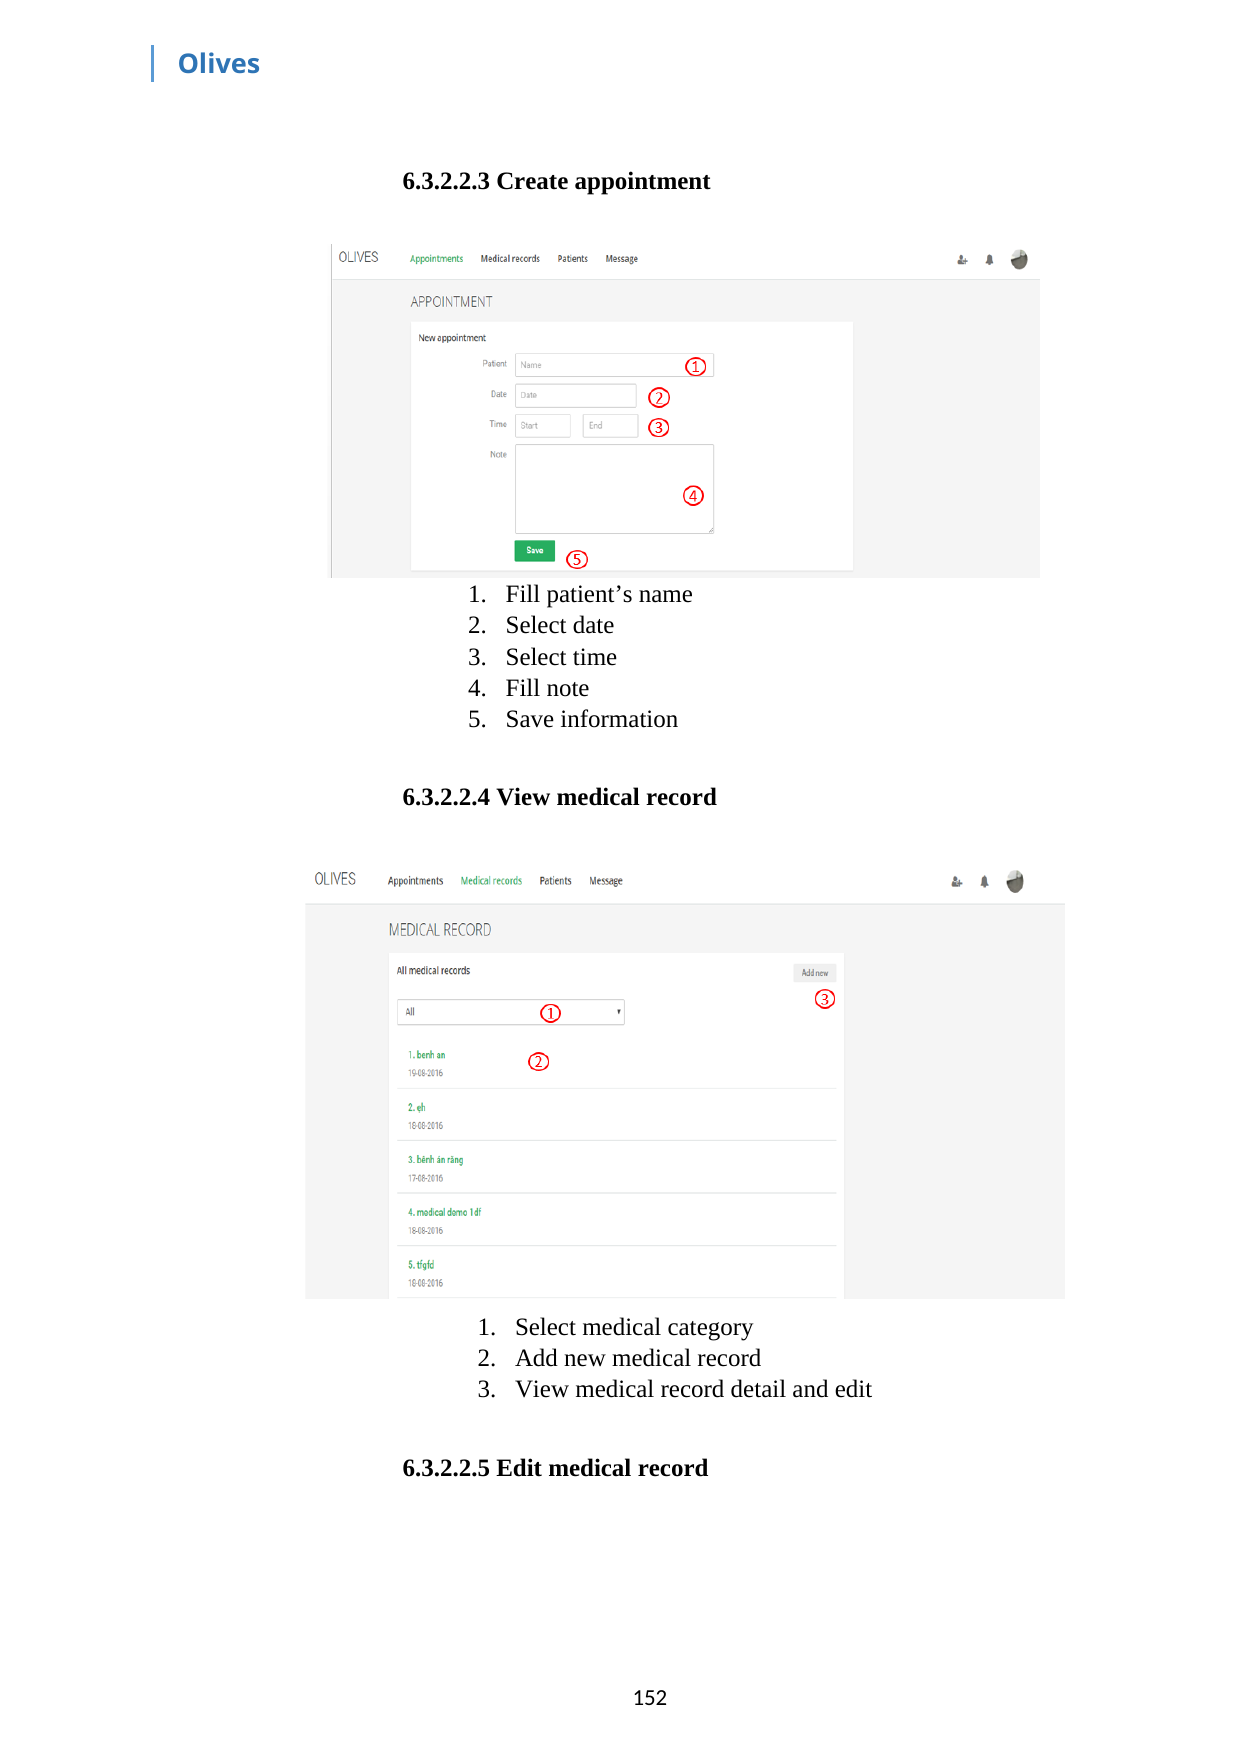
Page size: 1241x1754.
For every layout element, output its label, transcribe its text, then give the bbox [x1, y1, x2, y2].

list View medical record detail and edit [477, 1374, 1122, 1403]
list Fill note [468, 673, 1122, 701]
text 6.3.2.2.5 Edit medical record [365, 1453, 1122, 1482]
picture [305, 861, 1069, 1311]
list Fill patient’s name [468, 579, 1122, 608]
list Save information [468, 704, 1122, 732]
list Add new medical record [477, 1343, 1122, 1372]
list Select medical category [477, 1312, 1122, 1341]
picture [327, 244, 1047, 578]
text 6.3.2.2.4 View medical record [365, 782, 1122, 811]
list Select date [468, 611, 1122, 639]
text 6.3.2.2.3 Create appointment [365, 166, 1122, 194]
list Select time [468, 642, 1122, 670]
